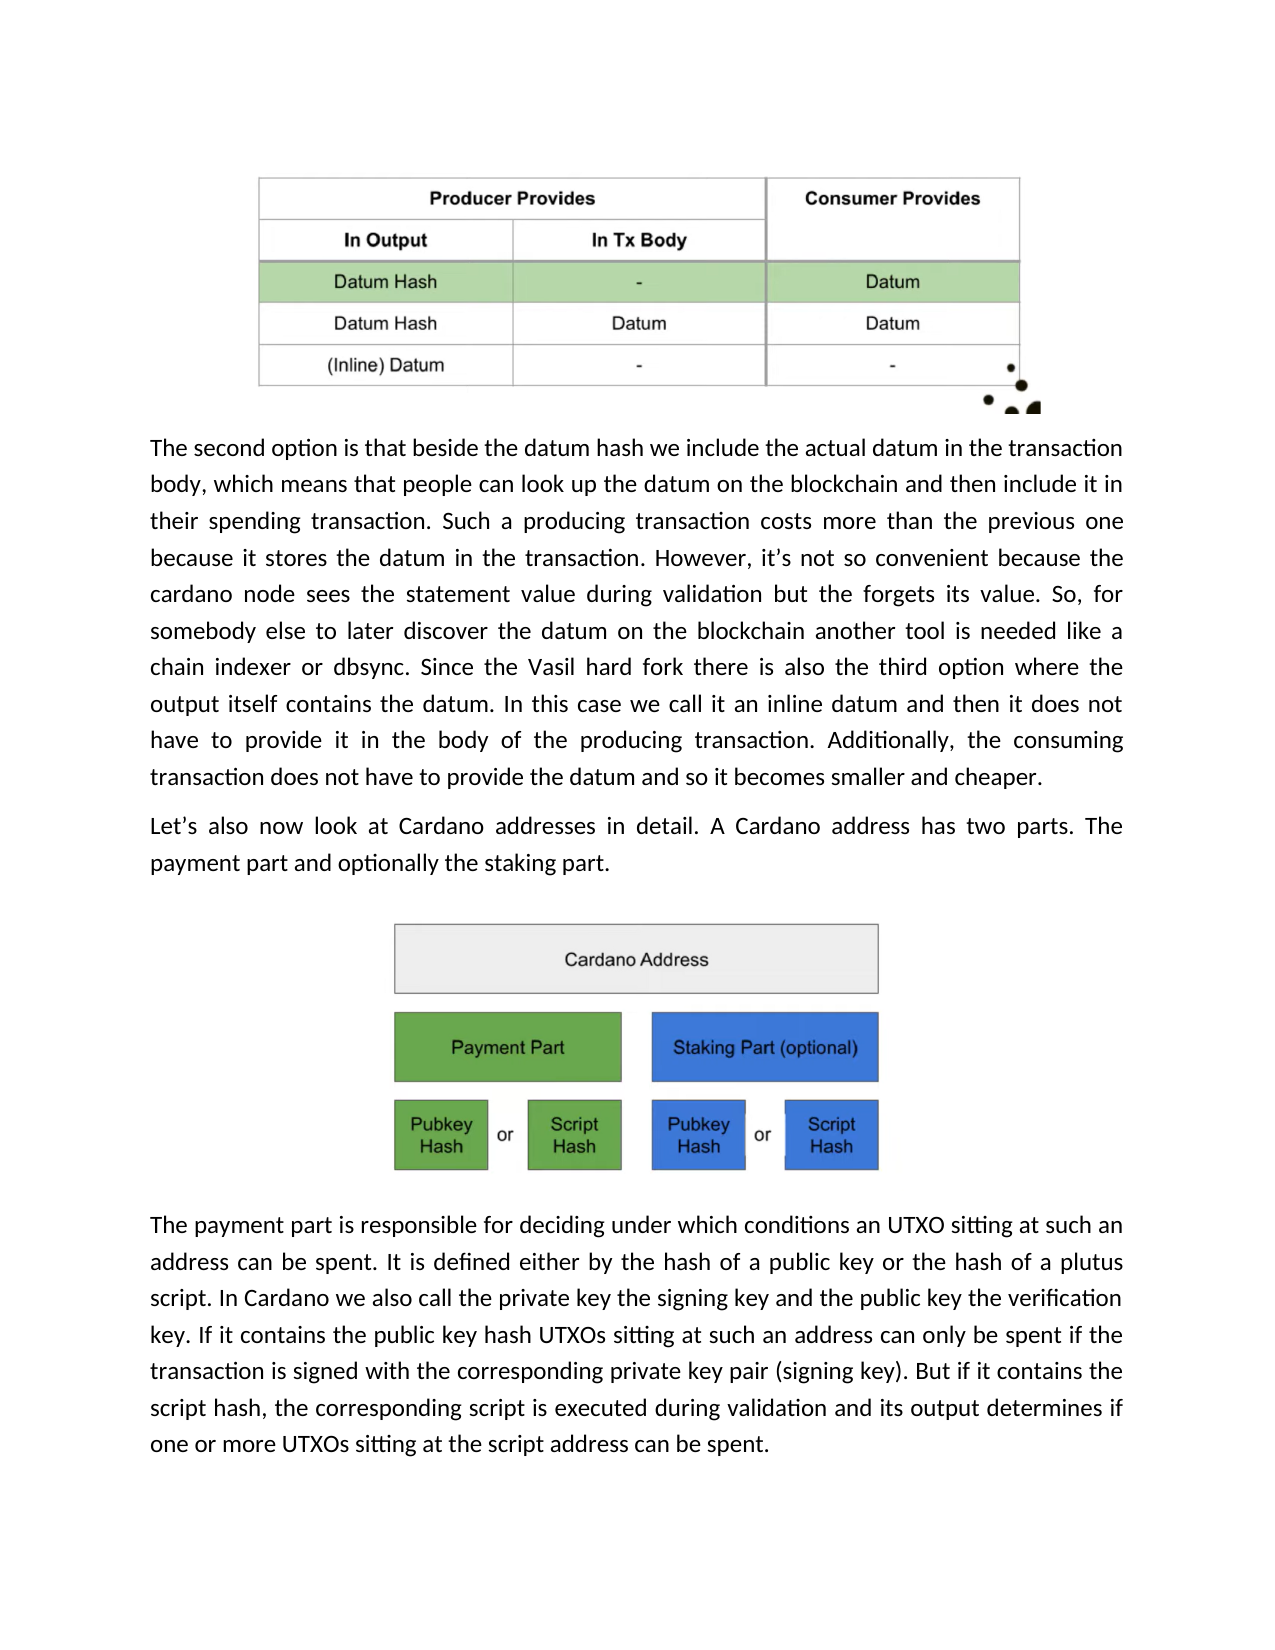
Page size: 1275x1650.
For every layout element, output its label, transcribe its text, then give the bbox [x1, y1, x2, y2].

picture [370, 895, 905, 1191]
text The second option is that beside the datum hash we include the actual datum in the transaction body, which means that people can look up the datum on the blockchain and then include it in their spending transaction. Such a producing transaction costs more than the previous one because it stores the datum in the transaction. However, it’s not so convenient because the cardano node sees the statement value during validation but the forgets its value. So, for somebody else to later discover the datum on the blockchain another tool is needed like a chain indexer or dbsync. Since the Vasil hard fork there is also the third option where the output itself contains the datum. In this case we call it an inline datum and then it does not have to provide it in the body of the producing transaction. Additionally, the consuming transaction does not have to provide the datum and so it becomes smaller and cheaper. [150, 432, 1125, 792]
text Let’s also now look at Cardano addresses in detail. A Cardano address has two parts. The payment part and optionally the staking part. [150, 810, 1125, 877]
text The payment part is responsible for deciding under which conditions an UTXO sitting at such an address can be spent. It is defined either by the hash of a public key or the hash of a plutus script. In Cardano we also call the private key the signing key and the public key the verification key. If it contains the public key hash UTXOs sitting at such an address can only be spent if the transaction is signed with the corresponding private key pair (signing key). But if it contains the script hash, the corresponding script is executed during validation and its output determines if one or more UTXOs sitting at the script address can be spent. [150, 1209, 1125, 1459]
picture [234, 150, 1041, 414]
